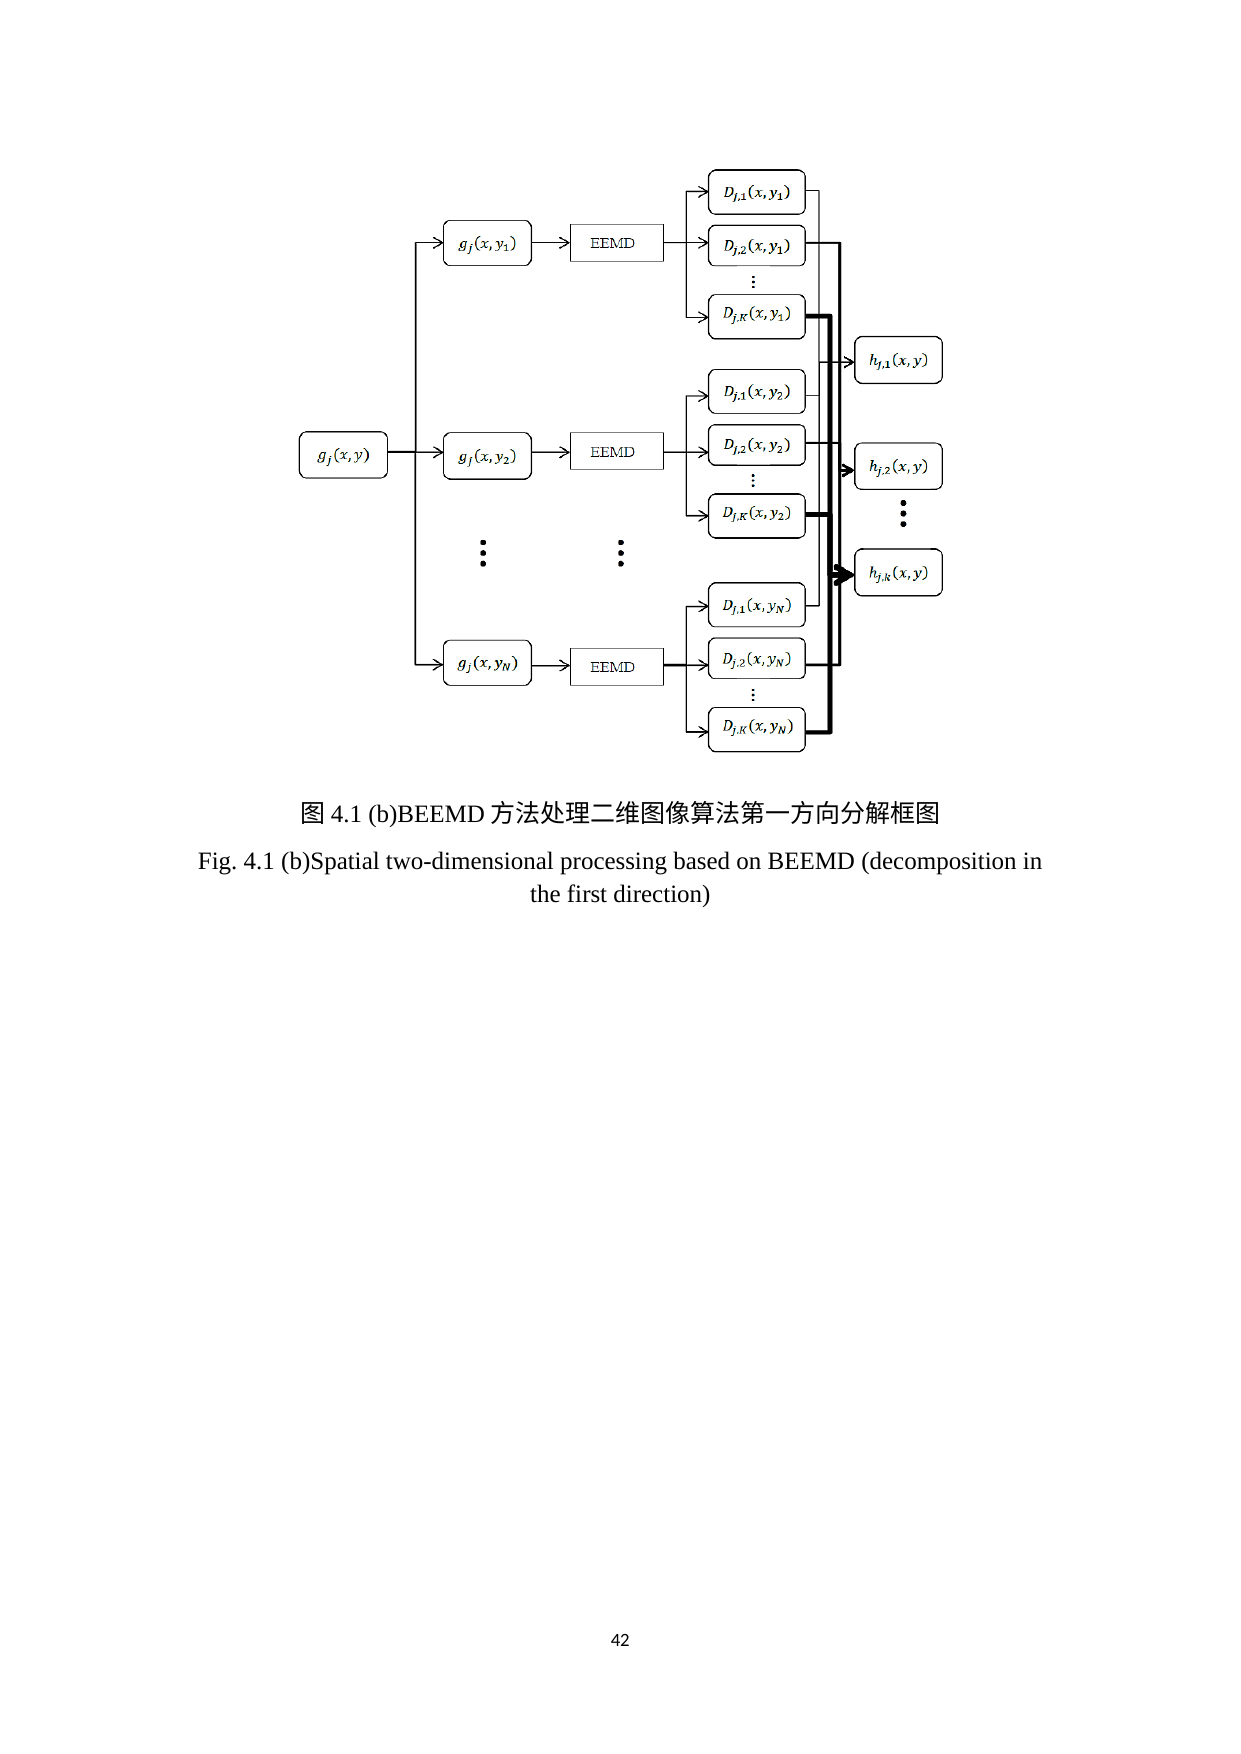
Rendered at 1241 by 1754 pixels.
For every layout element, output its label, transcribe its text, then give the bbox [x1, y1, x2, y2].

picture [291, 161, 949, 760]
text Fig. 4.1 (b)Spatial two-dimensional processing based on BEEMD (decomposition in the first direction) [187, 844, 1053, 909]
text 图4.1 (b)BEEMD方法处理二维图像算法第一方向分解框图 [187, 779, 1053, 844]
